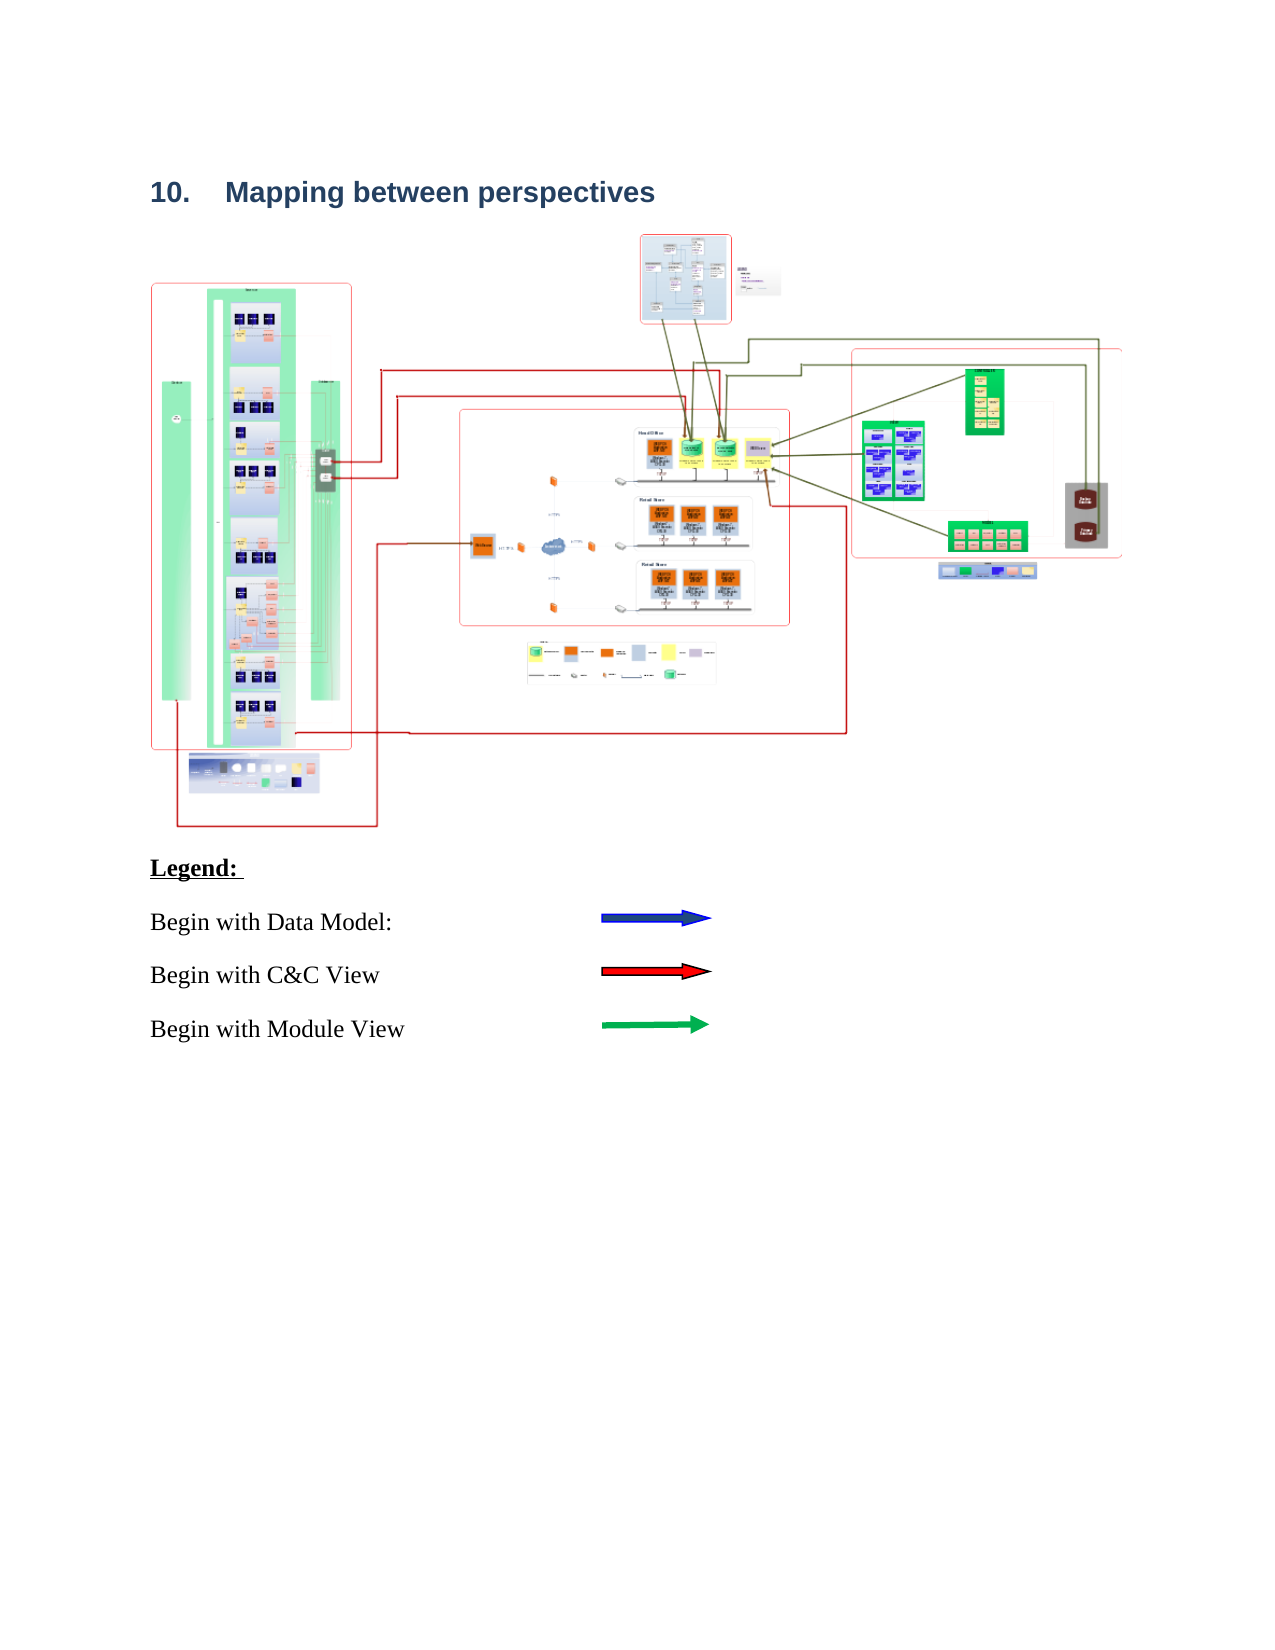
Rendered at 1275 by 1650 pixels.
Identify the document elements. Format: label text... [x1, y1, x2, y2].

text Begin with Module View [150, 1014, 1125, 1043]
text Begin with Data Model: [150, 907, 1125, 935]
subtitle Mapping between perspectives [150, 175, 1125, 208]
text Legend: [150, 853, 1125, 882]
text Begin with C&C View [150, 961, 1125, 989]
